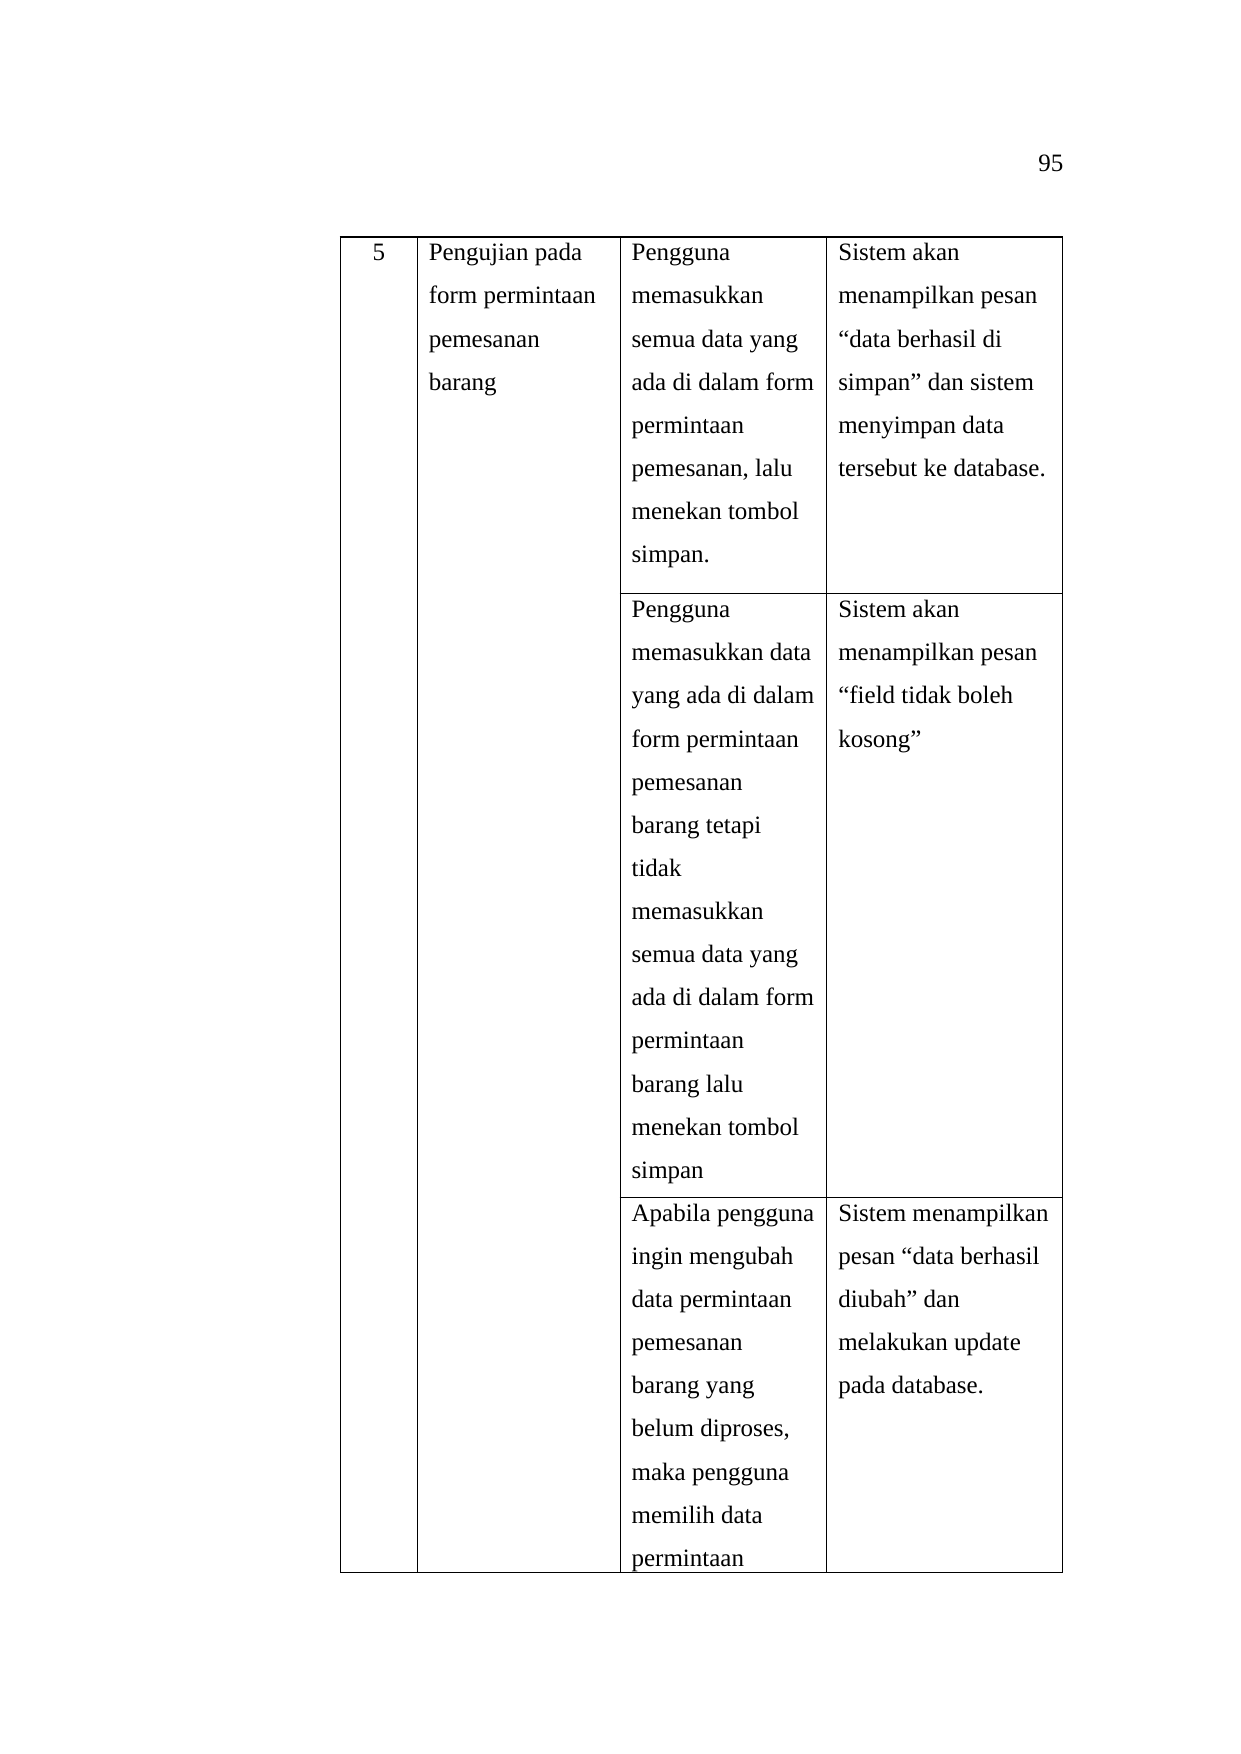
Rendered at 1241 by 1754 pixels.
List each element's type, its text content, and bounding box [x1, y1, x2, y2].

table_cell 5 [341, 238, 417, 1572]
table_cell Pengujian pada form permintaan pemesanan barang [418, 238, 620, 1572]
table_cell Pengguna memasukkan data yang ada di dalam form permintaan pemesanan barang tetapi tidak memasukkan semua data yang ada di dalam form permintaan barang lalu menekan tombol simpan [621, 594, 826, 1197]
table_cell Sistem akan menampilkan pesan “field tidak boleh kosong” [827, 594, 1062, 1197]
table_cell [621, 1198, 826, 1572]
table_cell Pengguna memasukkan semua data yang ada di dalam form permintaan pemesanan, lalu menekan tombol simpan. [621, 238, 826, 593]
table_cell Sistem akan menampilkan pesan “data berhasil di simpan” dan sistem menyimpan data tersebut ke database. [827, 238, 1062, 593]
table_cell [827, 1198, 1062, 1572]
